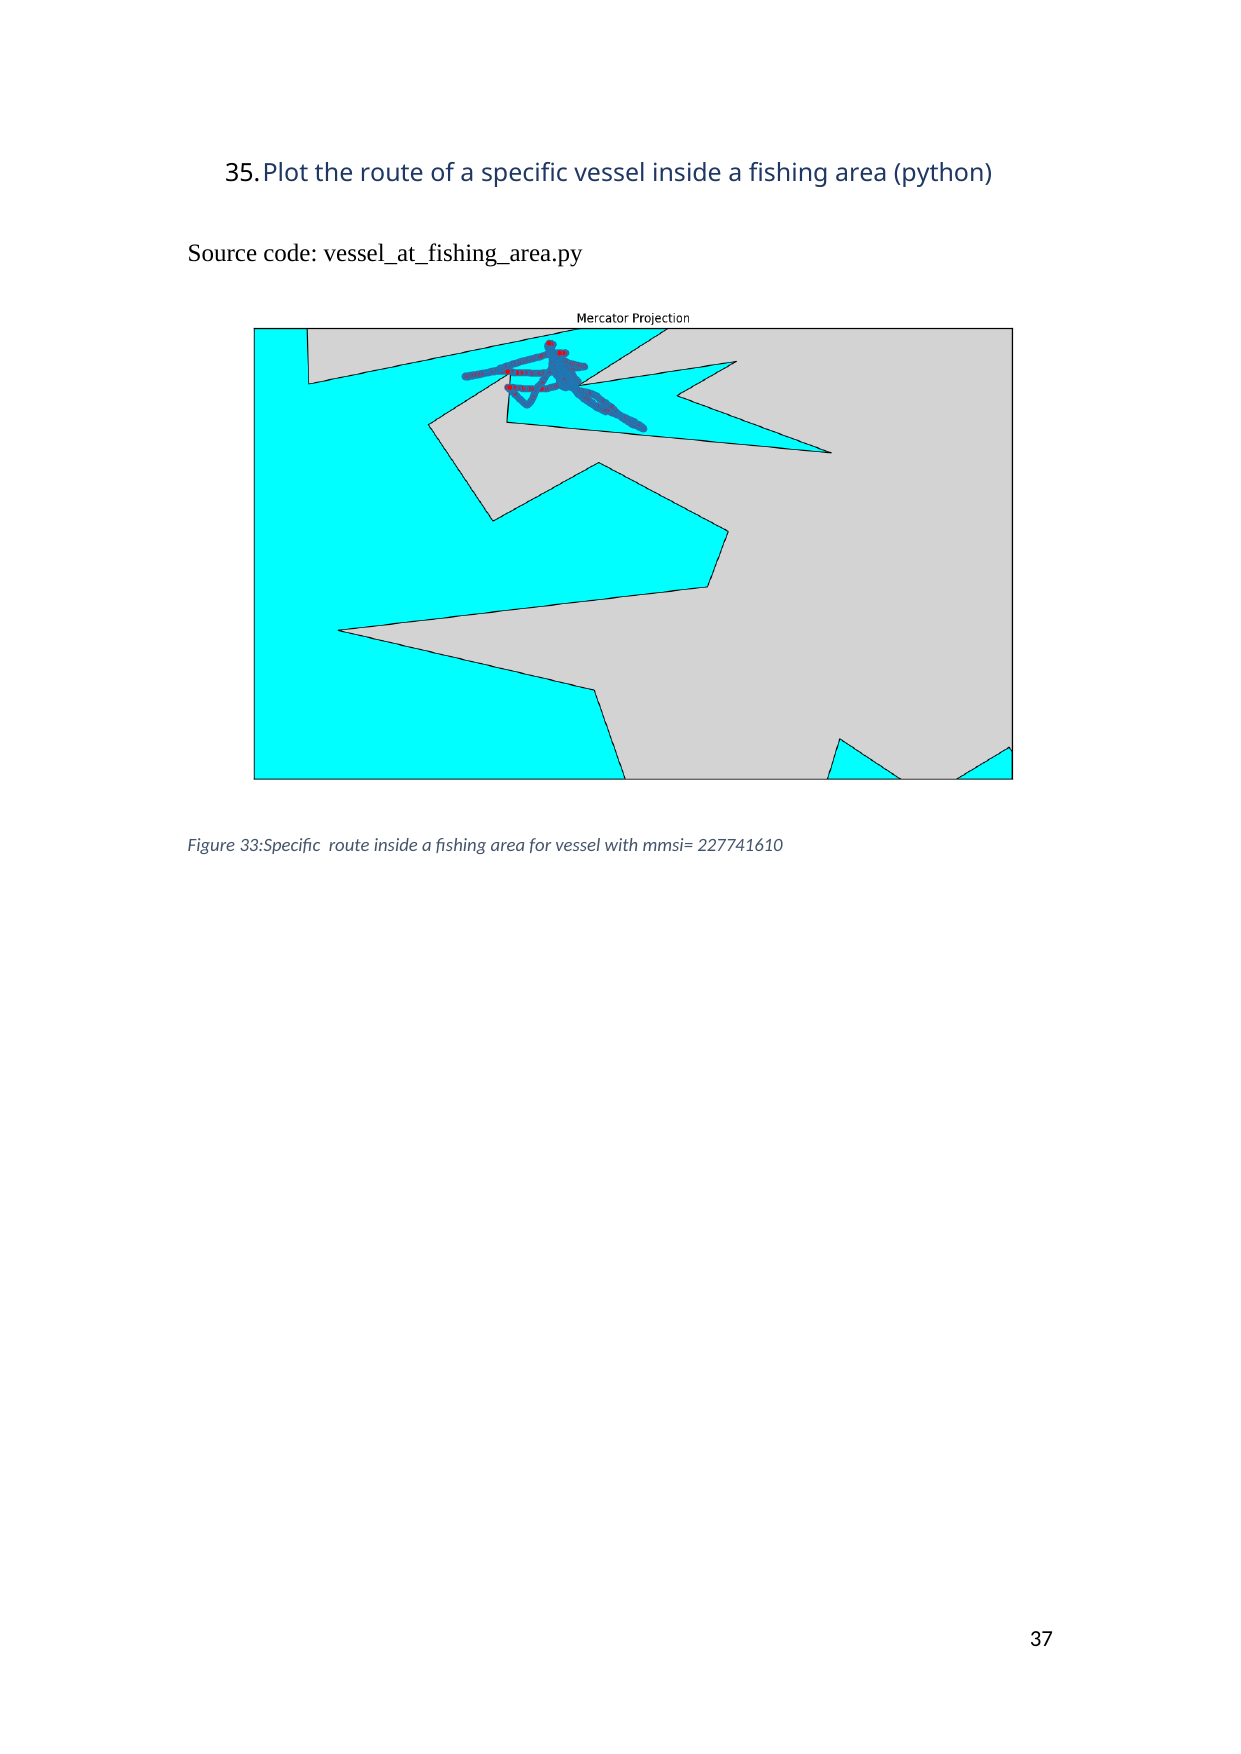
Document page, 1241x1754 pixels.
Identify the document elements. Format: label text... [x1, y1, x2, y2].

text Figure 33:Specific route inside a fishing area for vessel with mmsi= 227741610 [187, 833, 1053, 856]
subtitle Plot the route of a specific vessel inside a fishing area (python) [225, 154, 1053, 188]
text Source code: vessel_at_fishing_area.py [187, 238, 1053, 267]
picture [187, 285, 1053, 815]
